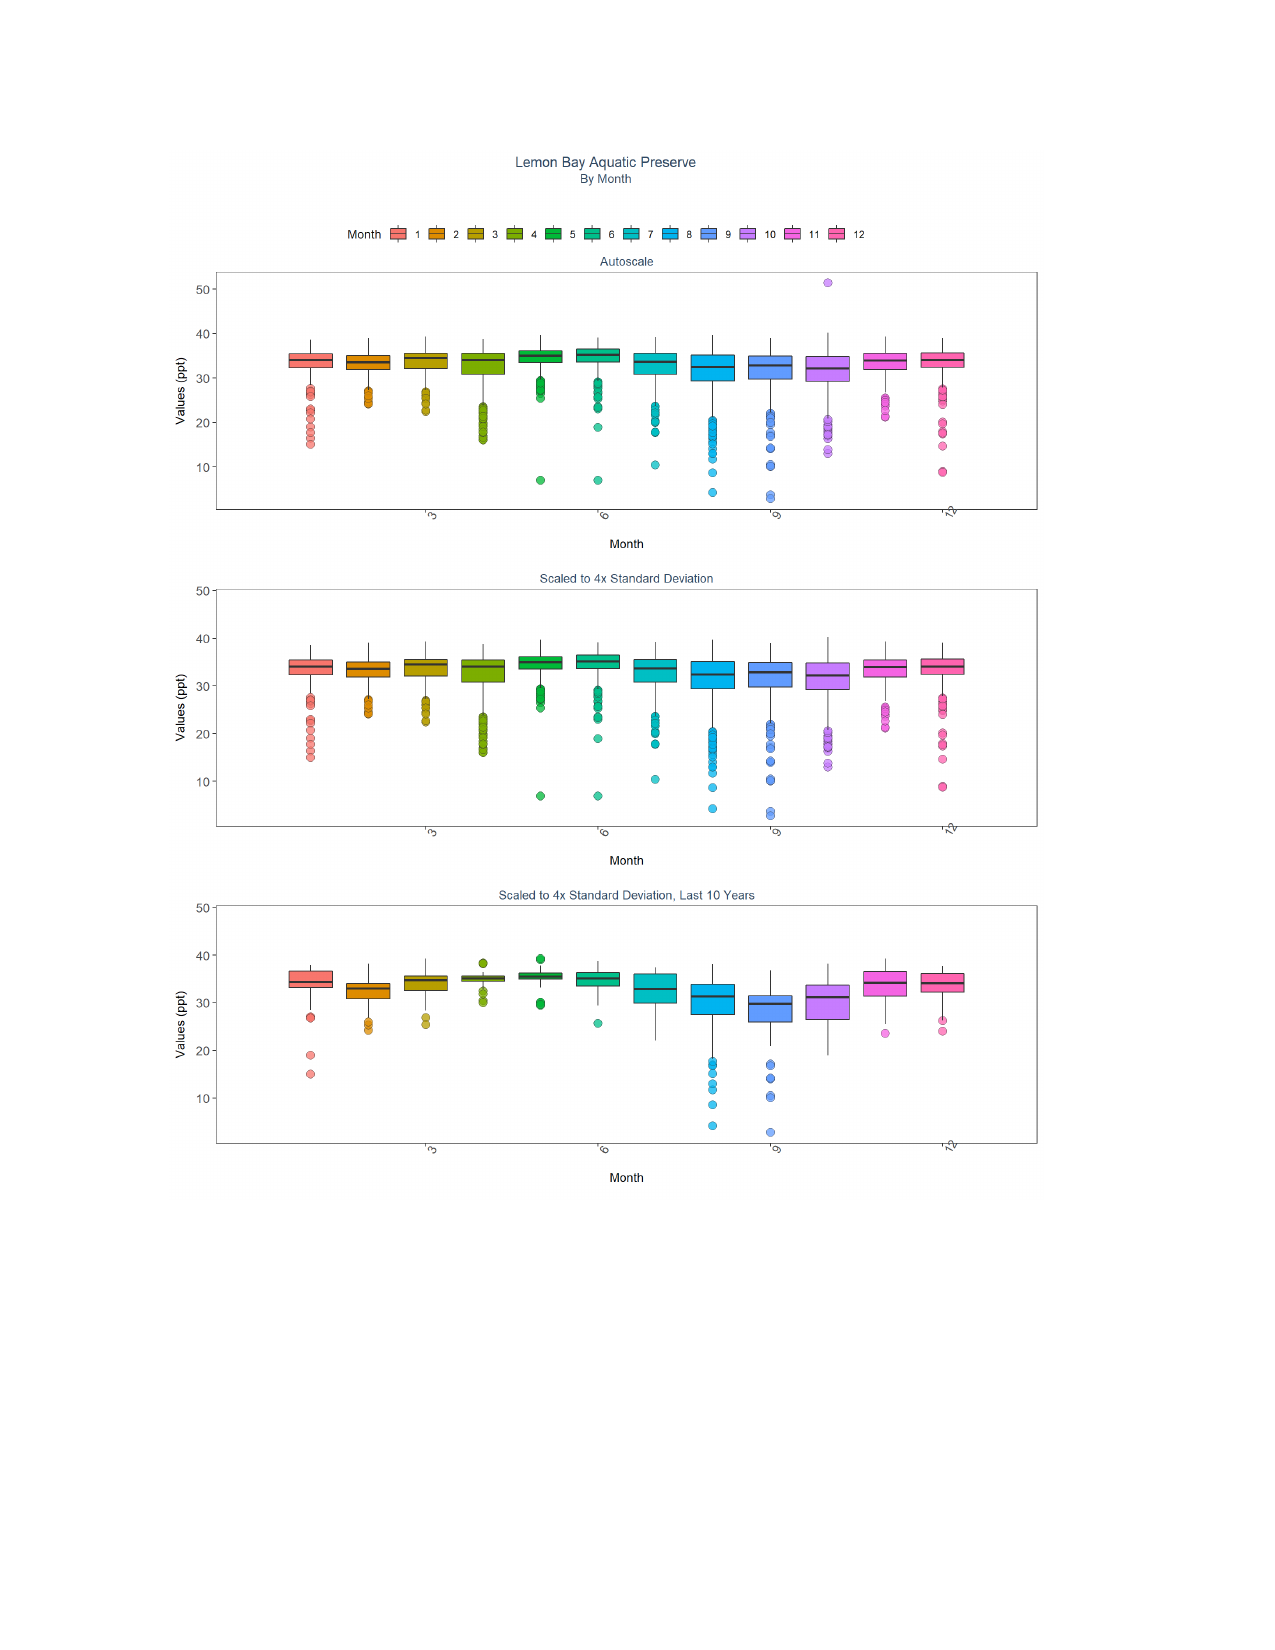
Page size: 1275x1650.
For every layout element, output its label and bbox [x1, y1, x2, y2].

picture [168, 150, 1044, 1200]
